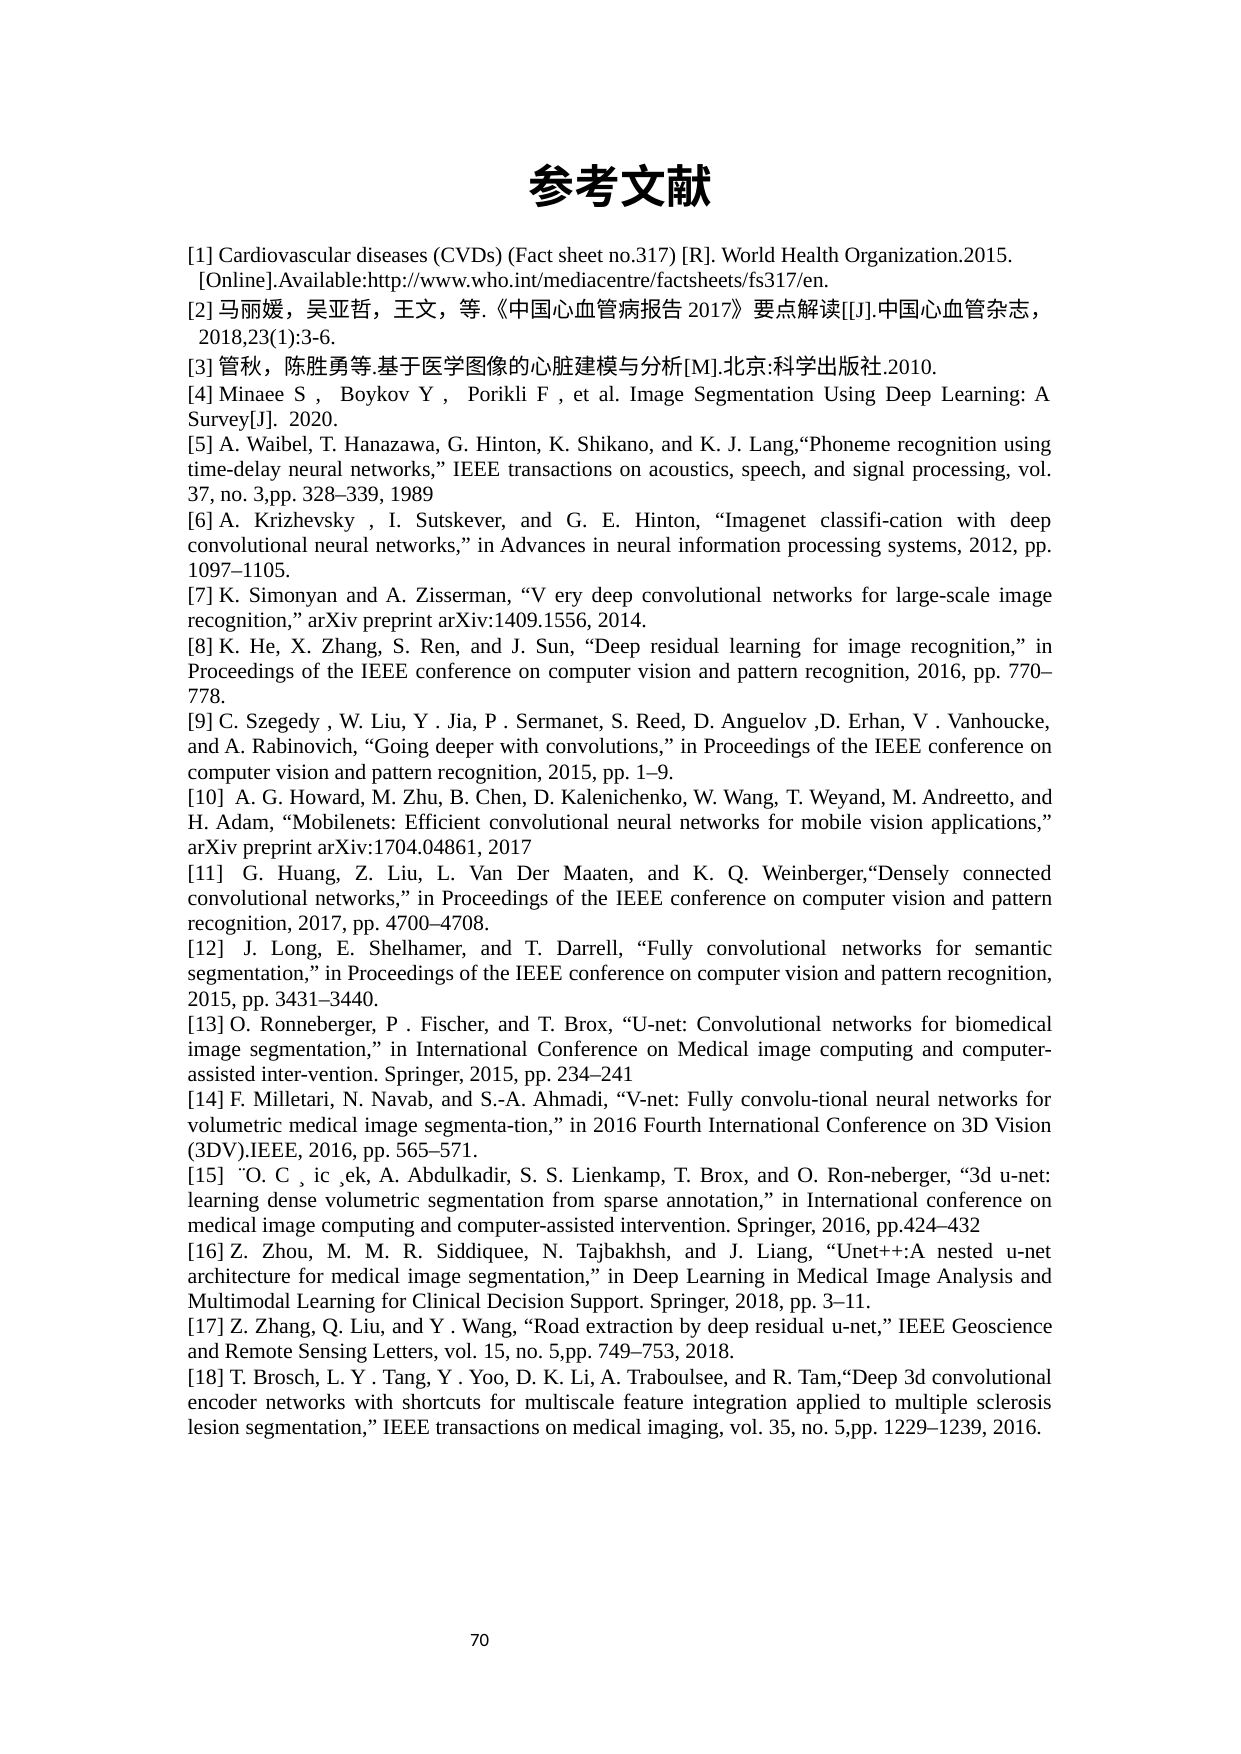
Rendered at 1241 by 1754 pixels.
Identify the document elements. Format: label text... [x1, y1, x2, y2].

list A. Waibel, T. Hanazawa, G. Hinton, K. Shikano, and K. J. Lang,“Phoneme recognition using time-delay neural networks,” IEEE transactions on acoustics, speech, and signal processing, vol. 37, no. 3,pp. 328–339, 1989 [187, 431, 1053, 507]
list O. Ronneberger, P . Fischer, and T. Brox, “U-net: Convolutional networks for biomedical image segmentation,” in International Conference on Medical image computing and computer-assisted inter-vention. Springer, 2015, pp. 234–241 [187, 1011, 1053, 1086]
list Minaee S , Boykov Y , Porikli F , et al. Image Segmentation Using Deep Learning: A Survey[J]. 2020. [187, 381, 1053, 431]
list C. Szegedy , W. Liu, Y . Jia, P . Sermanet, S. Reed, D. Anguelov ,D. Erhan, V . Vanhoucke, and A. Rabinovich, “Going deeper with convolutions,” in Proceedings of the IEEE conference on computer vision and pattern recognition, 2015, pp. 1–9. [187, 708, 1053, 784]
text 2018,23(1):3-6. [187, 324, 1053, 349]
list 参考文献 [187, 150, 1053, 216]
list 管秋，陈胜勇等.基于医学图像的心脏建模与分析[M].北京:科学出版社.2010. [187, 349, 1053, 381]
list Z. Zhou, M. M. R. Siddiquee, N. Tajbakhsh, and J. Liang, “Unet++:A nested u-net architecture for medical image segmentation,” in Deep Learning in Medical Image Analysis and Multimodal Learning for Clinical Decision Support. Springer, 2018, pp. 3–11. [187, 1238, 1053, 1313]
list T. Brosch, L. Y . Tang, Y . Yoo, D. K. Li, A. Traboulsee, and R. Tam,“Deep 3d convolutional encoder networks with shortcuts for multiscale feature integration applied to multiple sclerosis lesion segmentation,” IEEE transactions on medical imaging, vol. 35, no. 5,pp. 1229–1239, 2016. [187, 1364, 1053, 1439]
text [Online].Available:http://www.who.int/mediacentre/factsheets/fs317/en. [187, 267, 1053, 292]
text [1] Cardiovascular diseases (CVDs) (Fact sheet no.317) [R]. World Health Organization.2015. [187, 242, 1053, 267]
list A. G. Howard, M. Zhu, B. Chen, D. Kalenichenko, W. Wang, T. Weyand, M. Andreetto, and H. Adam, “Mobilenets: Efficient convolutional neural networks for mobile vision applications,” arXiv preprint arXiv:1704.04861, 2017 [187, 784, 1053, 859]
list F. Milletari, N. Navab, and S.-A. Ahmadi, “V-net: Fully convolu-tional neural networks for volumetric medical image segmenta-tion,” in 2016 Fourth International Conference on 3D Vision (3DV).IEEE, 2016, pp. 565–571. [187, 1086, 1053, 1162]
list G. Huang, Z. Liu, L. Van Der Maaten, and K. Q. Weinberger,“Densely connected convolutional networks,” in Proceedings of the IEEE conference on computer vision and pattern recognition, 2017, pp. 4700–4708. [187, 859, 1053, 935]
list A. Krizhevsky , I. Sutskever, and G. E. Hinton, “Imagenet classifi-cation with deep convolutional neural networks,” in Advances in neural information processing systems, 2012, pp. 1097–1105. [187, 507, 1053, 582]
list K. Simonyan and A. Zisserman, “V ery deep convolutional networks for large-scale image recognition,” arXiv preprint arXiv:1409.1556, 2014. [187, 582, 1053, 633]
list ¨O. C ¸ ic ¸ek, A. Abdulkadir, S. S. Lienkamp, T. Brox, and O. Ron-neberger, “3d u-net: learning dense volumetric segmentation from sparse annotation,” in International conference on medical image computing and computer-assisted intervention. Springer, 2016, pp.424–432 [187, 1162, 1053, 1238]
text [2] 马丽媛，吴亚哲，王文，等.《中国心血管病报告2017》要点解读[[J].中国心血管杂志， [187, 292, 1053, 324]
list J. Long, E. Shelhamer, and T. Darrell, “Fully convolutional networks for semantic segmentation,” in Proceedings of the IEEE conference on computer vision and pattern recognition, 2015, pp. 3431–3440. [187, 935, 1053, 1011]
list K. He, X. Zhang, S. Ren, and J. Sun, “Deep residual learning for image recognition,” in Proceedings of the IEEE conference on computer vision and pattern recognition, 2016, pp. 770–778. [187, 633, 1053, 708]
list Z. Zhang, Q. Liu, and Y . Wang, “Road extraction by deep residual u-net,” IEEE Geoscience and Remote Sensing Letters, vol. 15, no. 5,pp. 749–753, 2018. [187, 1313, 1053, 1364]
